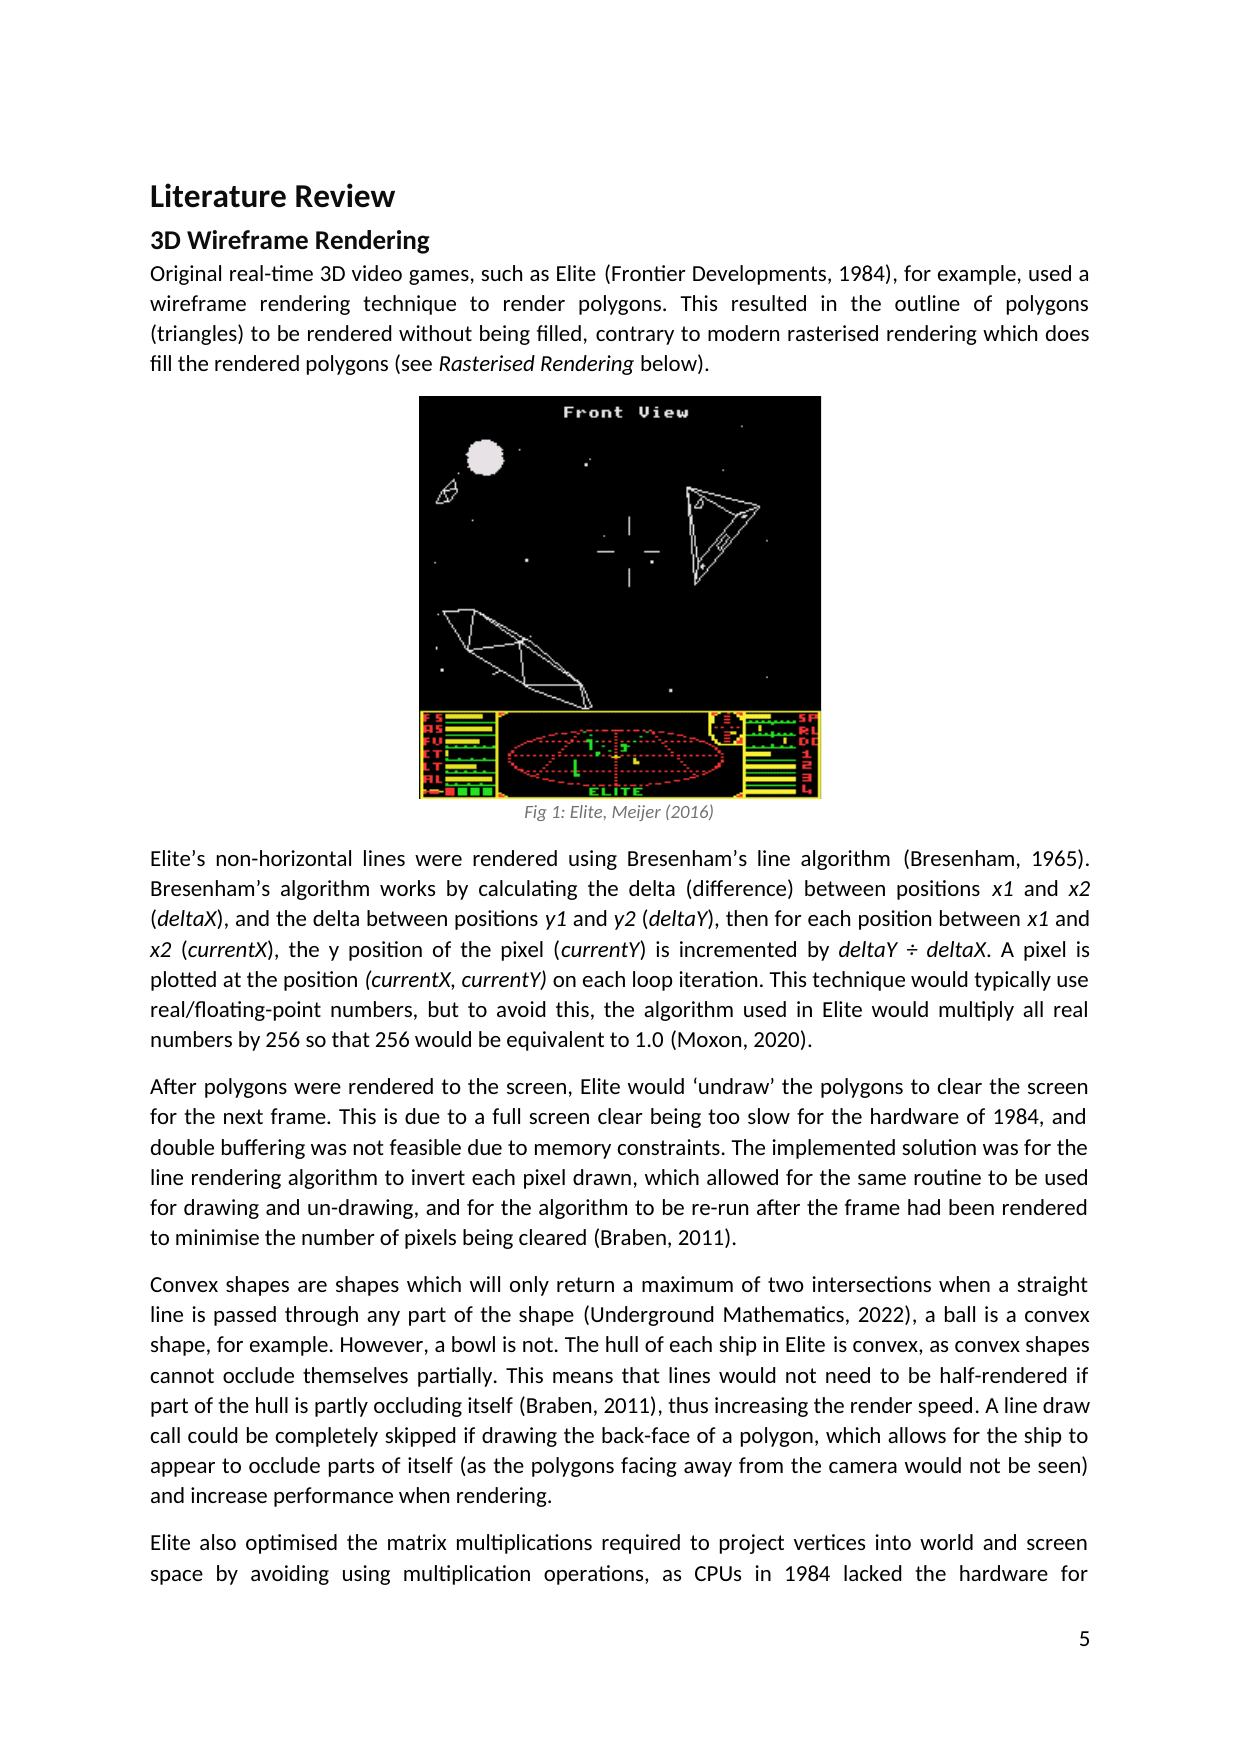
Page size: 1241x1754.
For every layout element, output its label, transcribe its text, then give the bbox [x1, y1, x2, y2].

text Elite’s non-horizontal lines were rendered using Bresenham’s line algorithm . Bresenham’s algorithm works by calculating the delta (difference) between positions x1 and x2 (deltaX), and the delta between positions y1 and y2 (deltaY), then for each position between x1 and x2 (currentX), the y position of the pixel (currentY) is incremented by deltaY ÷ deltaX. A pixel is plotted at the position (currentX, currentY) on each loop iteration. This technique would typically use real/floating-point numbers, but to avoid this, the algorithm used in Elite would multiply all real numbers by 256 so that 256 would be equivalent to 1.0 . [150, 844, 1090, 1053]
text Original real-time 3D video games, such as Elite , for example, used a wireframe rendering technique to render polygons. This resulted in the outline of polygons (triangles) to be rendered without being filled, contrary to modern rasterised rendering which does fill the rendered polygons (see Rasterised Rendering below). [150, 259, 1090, 377]
text Fig 1: Elite, Meijer (2016) [150, 800, 1090, 823]
text Convex shapes are shapes which will only return a maximum of two intersections when a straight line is passed through any part of the shape , a ball is a convex shape, for example. However, a bowl is not. The hull of each ship in Elite is convex, as convex shapes cannot occlude themselves partially. This means that lines would not need to be half-rendered if part of the hull is partly occluding itself , thus increasing the render speed. A line draw call could be completely skipped if drawing the back-face of a polygon, which allows for the ship to appear to occlude parts of itself (as the polygons facing away from the camera would not be seen) and increase performance when rendering. [150, 1270, 1090, 1509]
subtitle 3D Wireframe Rendering [150, 223, 1090, 256]
subtitle Literature Review [150, 175, 1090, 216]
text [150, 1528, 1090, 1587]
picture [419, 396, 822, 799]
text After polygons were rendered to the screen, Elite would ‘undraw’ the polygons to clear the screen for the next frame. This is due to a full screen clear being too slow for the hardware of 1984, and double buffering was not feasible due to memory constraints. The implemented solution was for the line rendering algorithm to invert each pixel drawn, which allowed for the same routine to be used for drawing and un-drawing, and for the algorithm to be re-run after the frame had been rendered to minimise the number of pixels being cleared . [150, 1072, 1090, 1251]
